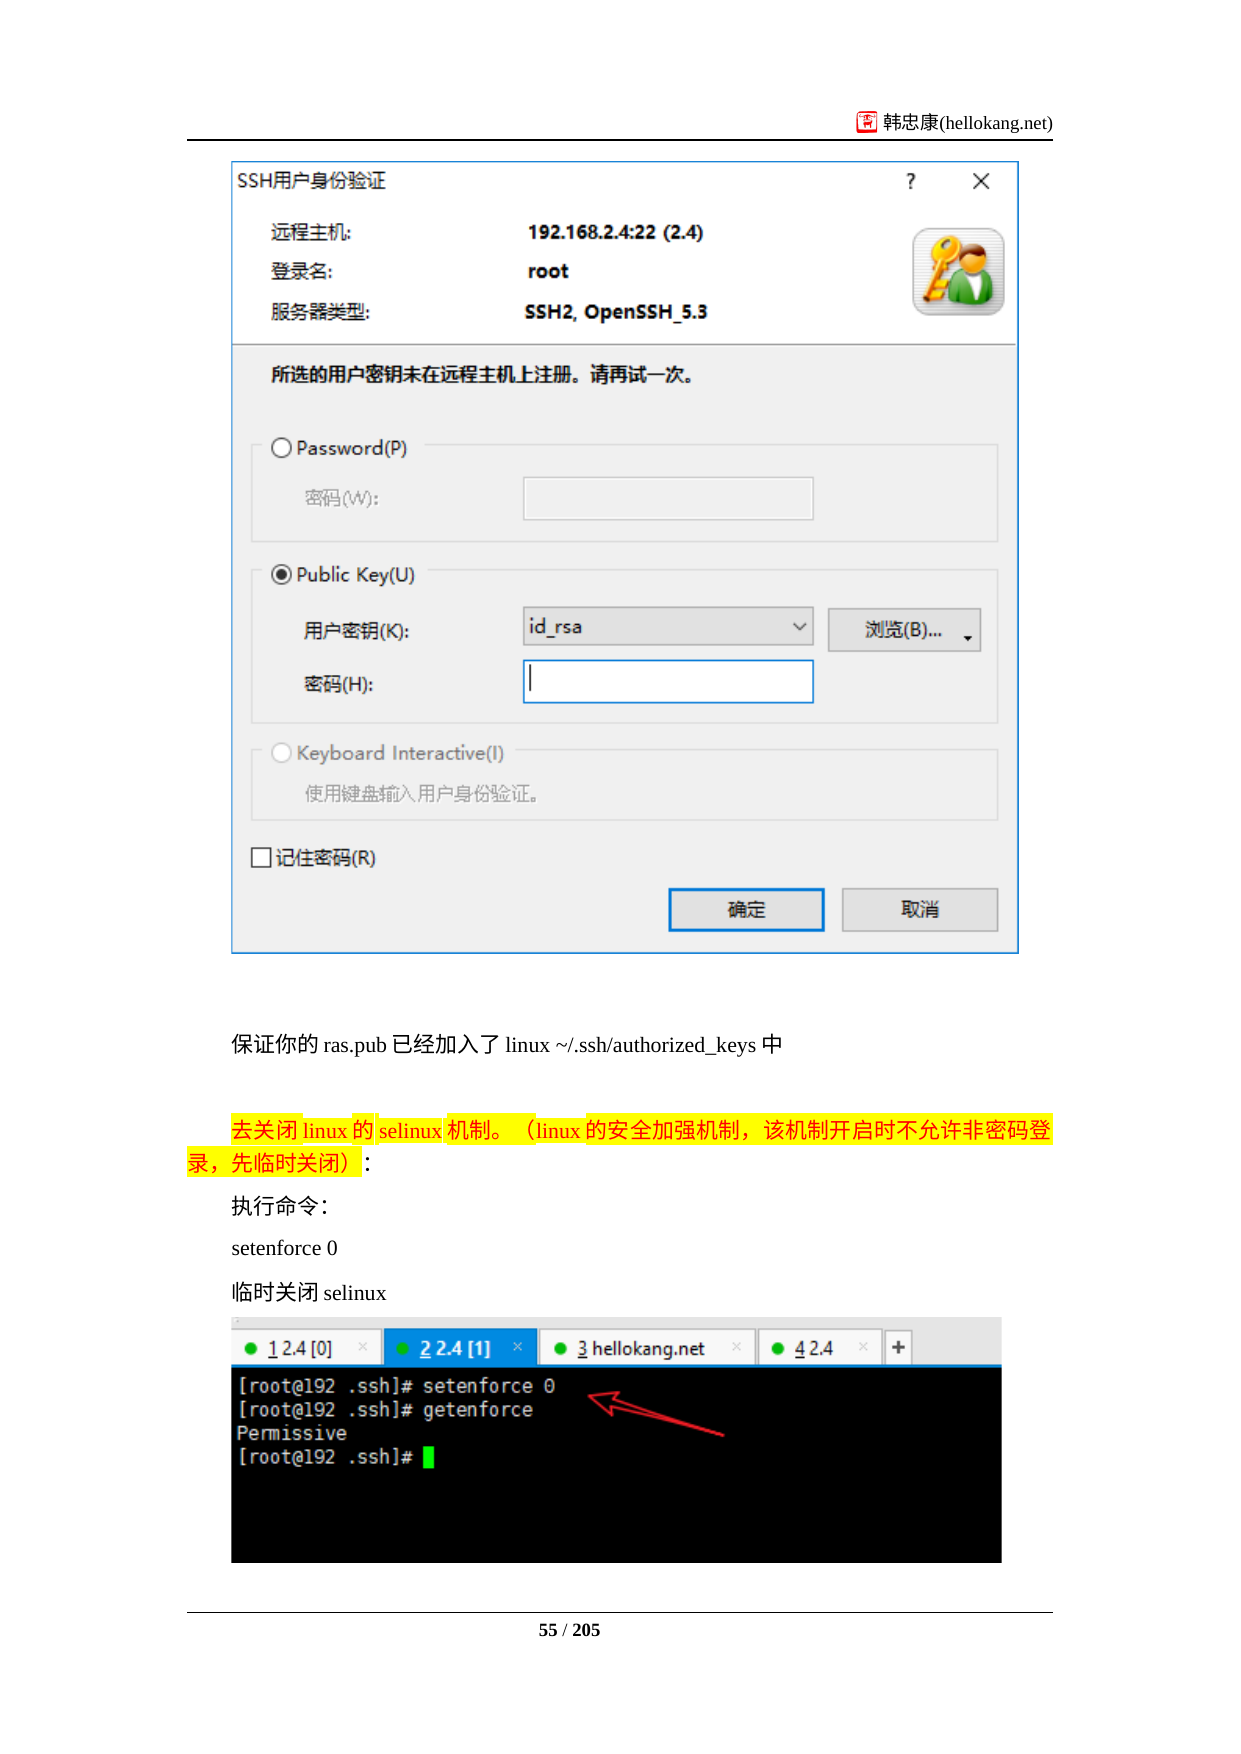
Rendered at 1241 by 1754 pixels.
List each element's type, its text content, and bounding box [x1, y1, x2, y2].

text setenforce 0 [187, 1231, 1053, 1264]
text 临时关闭selinux [187, 1274, 1053, 1307]
picture [231, 161, 1019, 954]
picture [856, 111, 878, 133]
text 保证你的ras.pub已经加入了linux ~/.ssh/authorized_keys中 [187, 1027, 1053, 1059]
text 去关闭linux的selinux机制。（linux的安全加强机制，该机制开启时不允许非密码登录，先临时关闭）： [187, 1113, 1053, 1178]
picture [231, 1317, 1002, 1563]
text 执行命令： [187, 1188, 1053, 1221]
